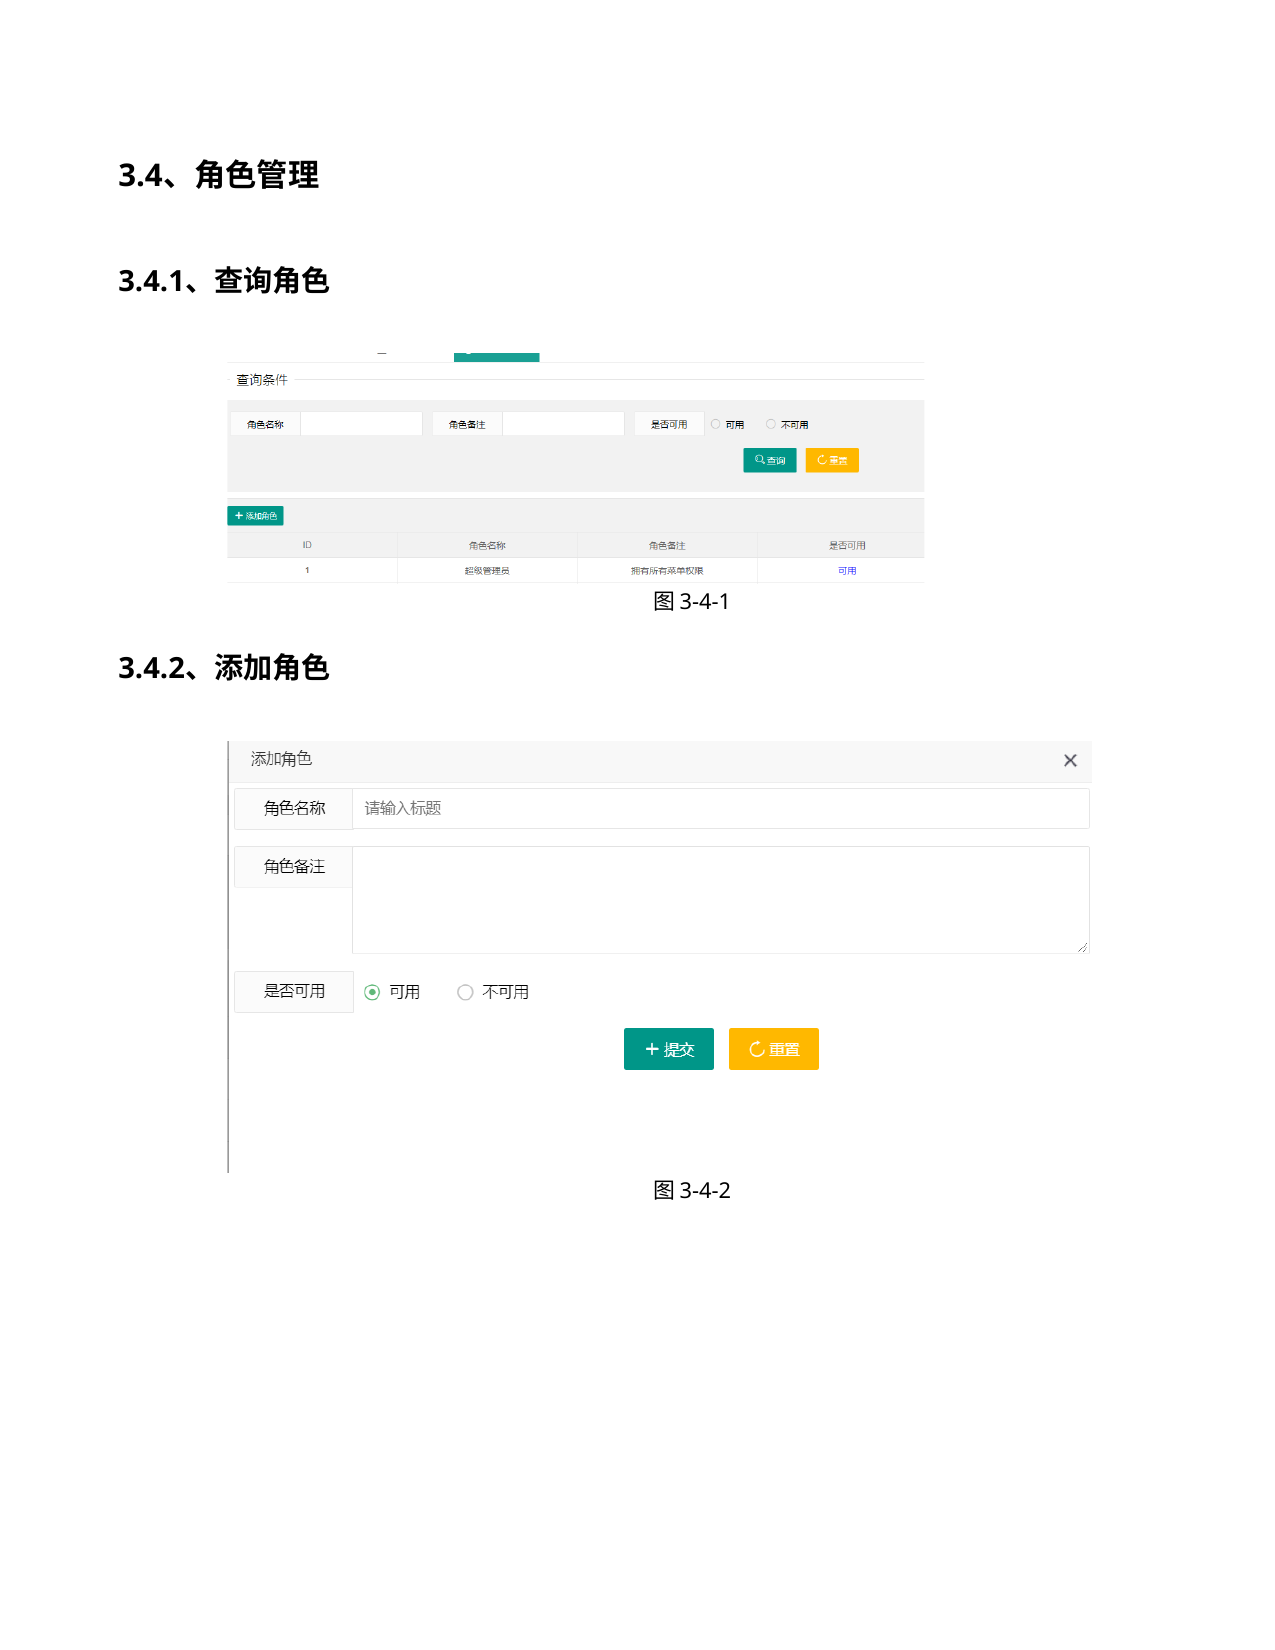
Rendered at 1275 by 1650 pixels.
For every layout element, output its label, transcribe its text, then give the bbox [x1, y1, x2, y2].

picture [227, 741, 1092, 1173]
list 图3-4-1 [184, 584, 1157, 616]
picture [227, 353, 925, 584]
subtitle 3.4.2、添加角色 [118, 645, 1157, 687]
list 图3-4-2 [184, 1173, 1157, 1204]
subtitle 3.4、角色管理 [118, 150, 1157, 195]
subtitle 3.4.1、查询角色 [118, 258, 1157, 300]
